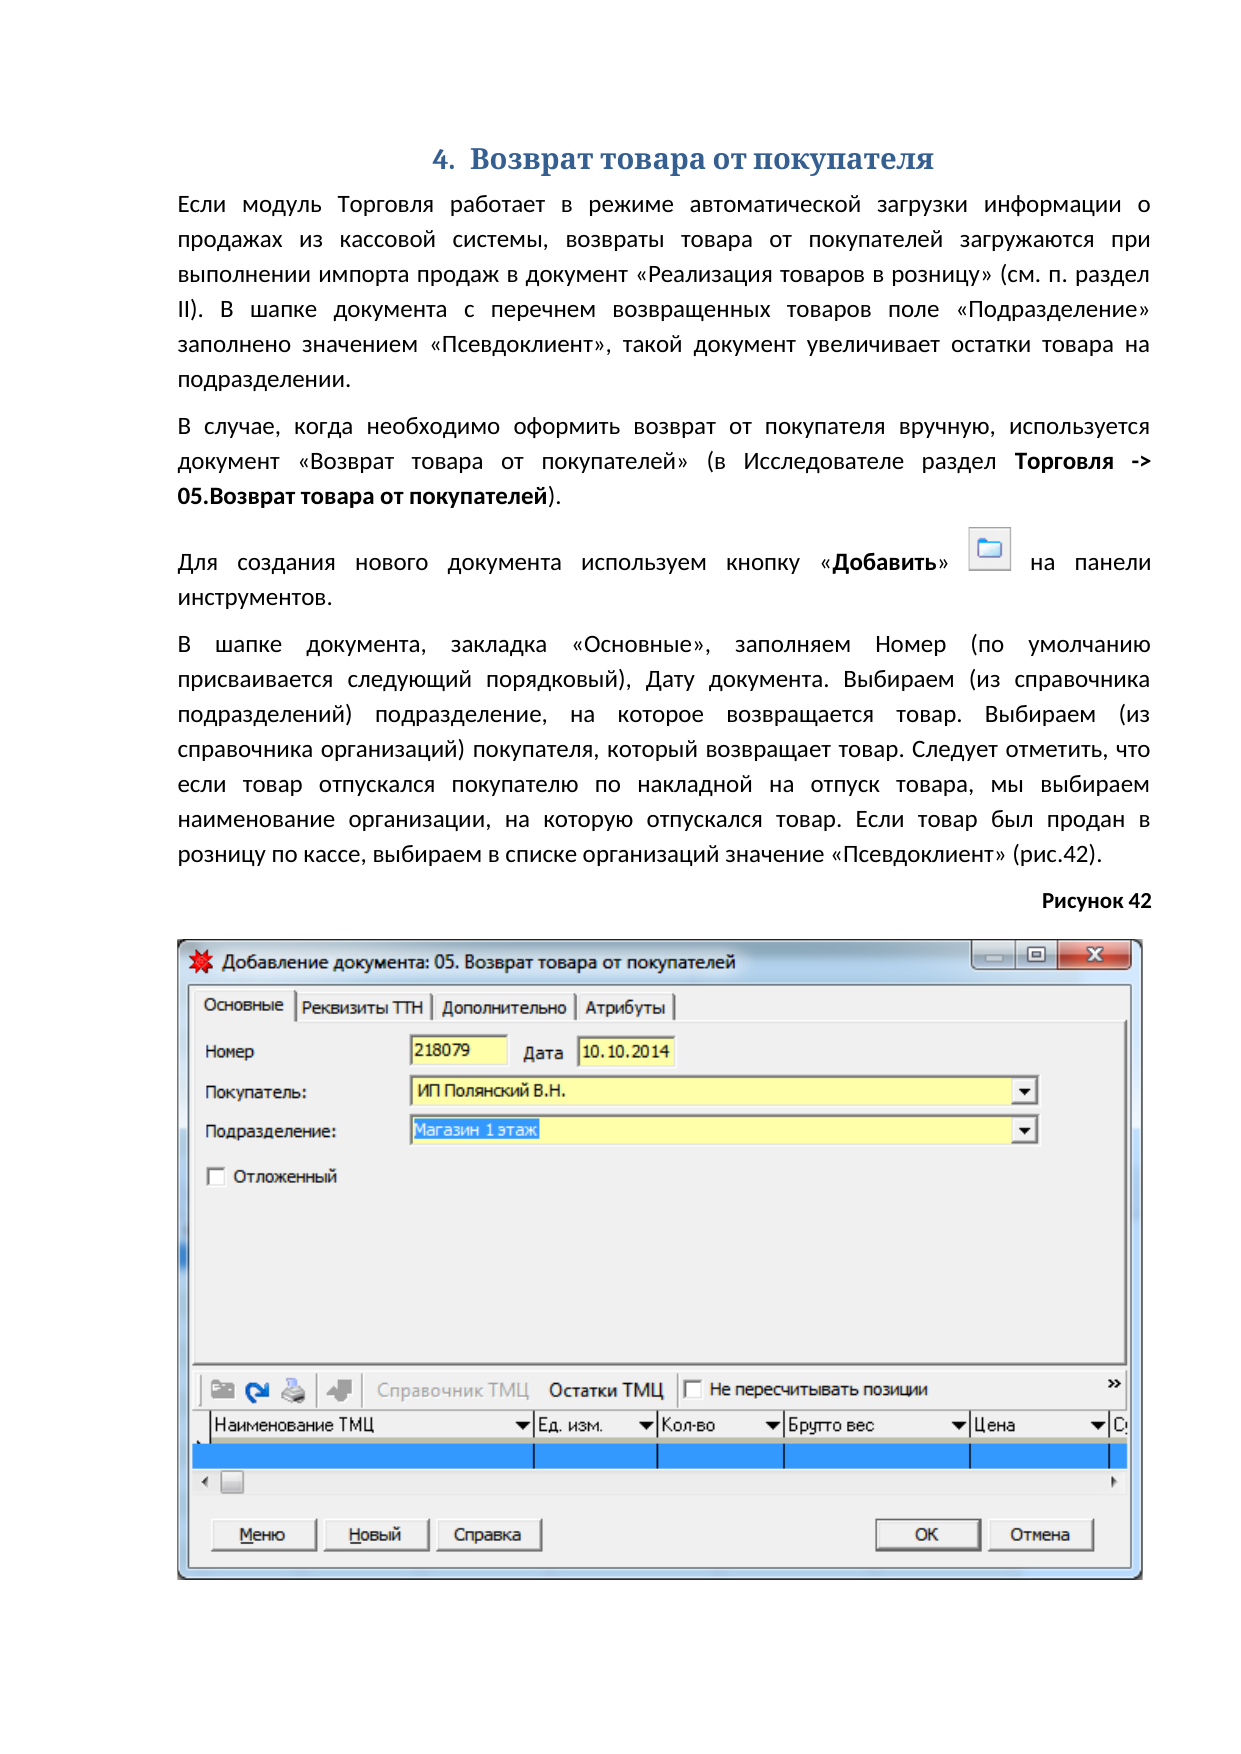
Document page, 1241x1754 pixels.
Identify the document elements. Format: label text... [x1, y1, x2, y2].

text В шапке документа, закладка «Основные», заполняем Номер (по умолчанию присваивается следующий порядковый), Дату документа. Выбираем (из справочника подразделений) подразделение, на которое возвращается товар. Выбираем (из справочника организаций) покупателя, который возвращает товар. Следует отметить, что если товар отпускался покупателю по накладной на отпуск товара, мы выбираем наименование организации, на которую отпускался товар. Если товар был продан в розницу по кассе, выбираем в списке организаций значение «Псевдоклиент» (рис.42). [177, 629, 1152, 869]
text Если модуль Торговля работает в режиме автоматической загрузки информации о продажах из кассовой системы, возвраты товара от покупателей загружаются при выполнении импорта продаж в документ «Реализация товаров в розницу» (см. п. раздел II). В шапке документа с перечнем возвращенных товаров поле «Подразделение» заполнено значением «Псевдоклиент», такой документ увеличивает остатки товара на подразделении. [177, 188, 1152, 393]
text Рисунок 42 [177, 886, 1152, 914]
text Для создания нового документа используем кнопку «Добавить» на панели инструментов. [177, 528, 1152, 612]
picture [177, 939, 1143, 1580]
text В случае, когда необходимо оформить возврат от покупателя вручную, используется документ «Возврат товара от покупателей» (в Исследователе раздел Торговля -> 05.Возврат товара от покупателей). [177, 410, 1152, 511]
picture [968, 527, 1012, 571]
subtitle Возврат товара от покупателя [215, 143, 1152, 177]
